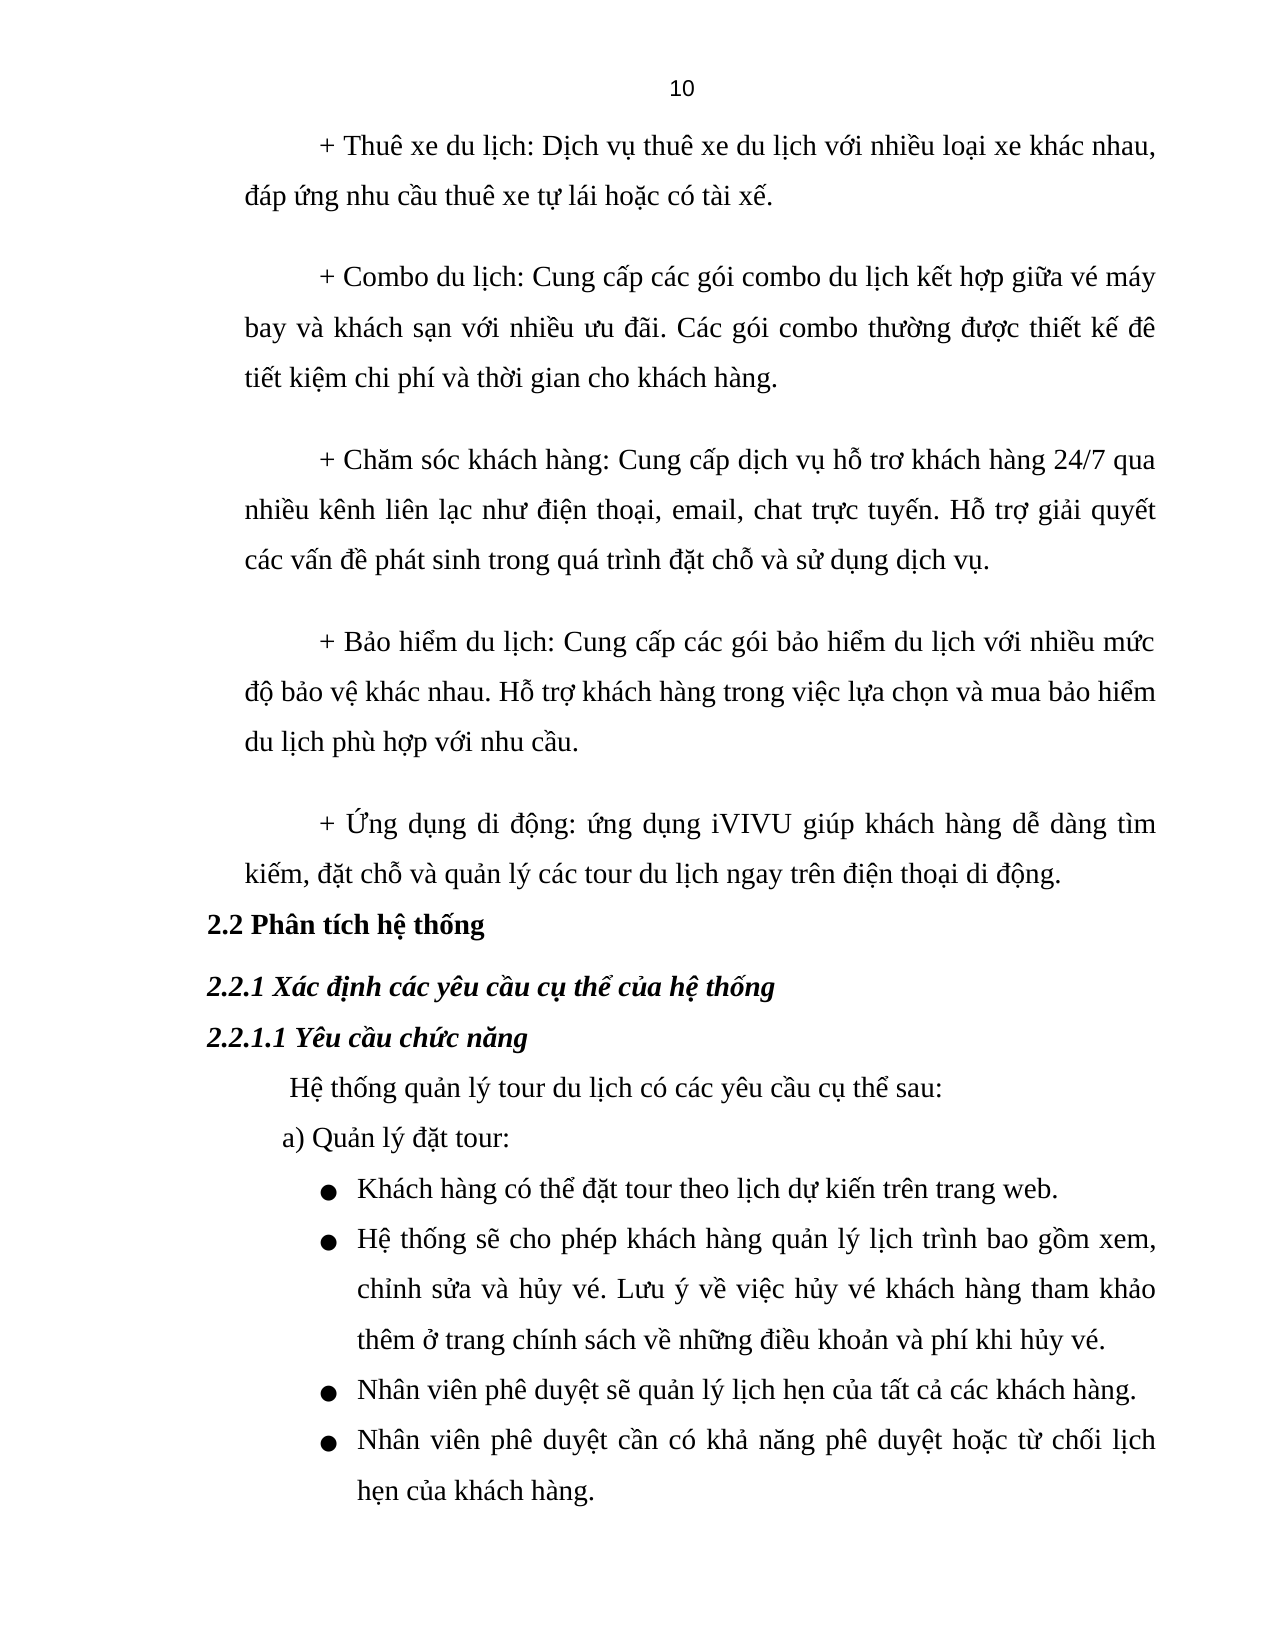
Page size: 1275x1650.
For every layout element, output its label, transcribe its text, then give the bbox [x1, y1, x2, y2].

subtitle 2.2.1 Xác định các yêu cầu cụ thể của hệ thống [207, 969, 1157, 1003]
text 2.2 Phân tích hệ thống [207, 907, 1157, 940]
text + Bảo hiểm du lịch: Cung cấp các gói bảo hiểm du lịch với nhiều mức độ bảo vệ khác nhau. Hỗ trợ khách hàng trong việc lựa chọn và mua bảo hiểm du lịch phù hợp với nhu cầu. [244, 624, 1157, 758]
list Khách hàng có thể đặt tour theo lịch dự kiến trên trang web. [319, 1171, 1157, 1204]
text 2.2.1.1 Yêu cầu chức năng [207, 1020, 1157, 1053]
text Hệ thống quản lý tour du lịch có các yêu cầu cụ thể sau: [207, 1070, 1157, 1104]
text + Ứng dụng di động: ứng dụng iVIVU giúp khách hàng dễ dàng tìm kiếm, đặt chỗ và quản lý các tour du lịch ngay trên điện thoại di động. [244, 806, 1157, 890]
list Hệ thống sẽ cho phép khách hàng quản lý lịch trình bao gồm xem, chỉnh sửa và hủy vé. Lưu ý về việc hủy vé khách hàng tham khảo thêm ở trang chính sách về những điều khoản và phí khi hủy vé. [319, 1221, 1157, 1355]
text + Combo du lịch: Cung cấp các gói combo du lịch kết hợp giữa vé máy bay và khách sạn với nhiều ưu đãi. Các gói combo thường được thiết kế đê tiết kiệm chi phí và thời gian cho khách hàng. [244, 259, 1157, 394]
list Nhân viên phê duyệt cần có khả năng phê duyệt hoặc từ chối lịch hẹn của khách hàng. [319, 1422, 1157, 1506]
text + Thuê xe du lịch: Dịch vụ thuê xe du lịch với nhiều loại xe khác nhau, đáp ứng nhu cầu thuê xe tự lái hoặc có tài xế. [244, 128, 1157, 212]
text a) Quản lý đặt tour: [207, 1121, 1157, 1154]
text + Chăm sóc khách hàng: Cung cấp dịch vụ hỗ trơ khách hàng 24/7 qua nhiều kênh liên lạc như điện thoại, email, chat trực tuyến. Hỗ trợ giải quyết các vấn đề phát sinh trong quá trình đặt chỗ và sử dụng dịch vụ. [244, 442, 1157, 576]
list Nhân viên phê duyệt sẽ quản lý lịch hẹn của tất cả các khách hàng. [319, 1372, 1157, 1406]
